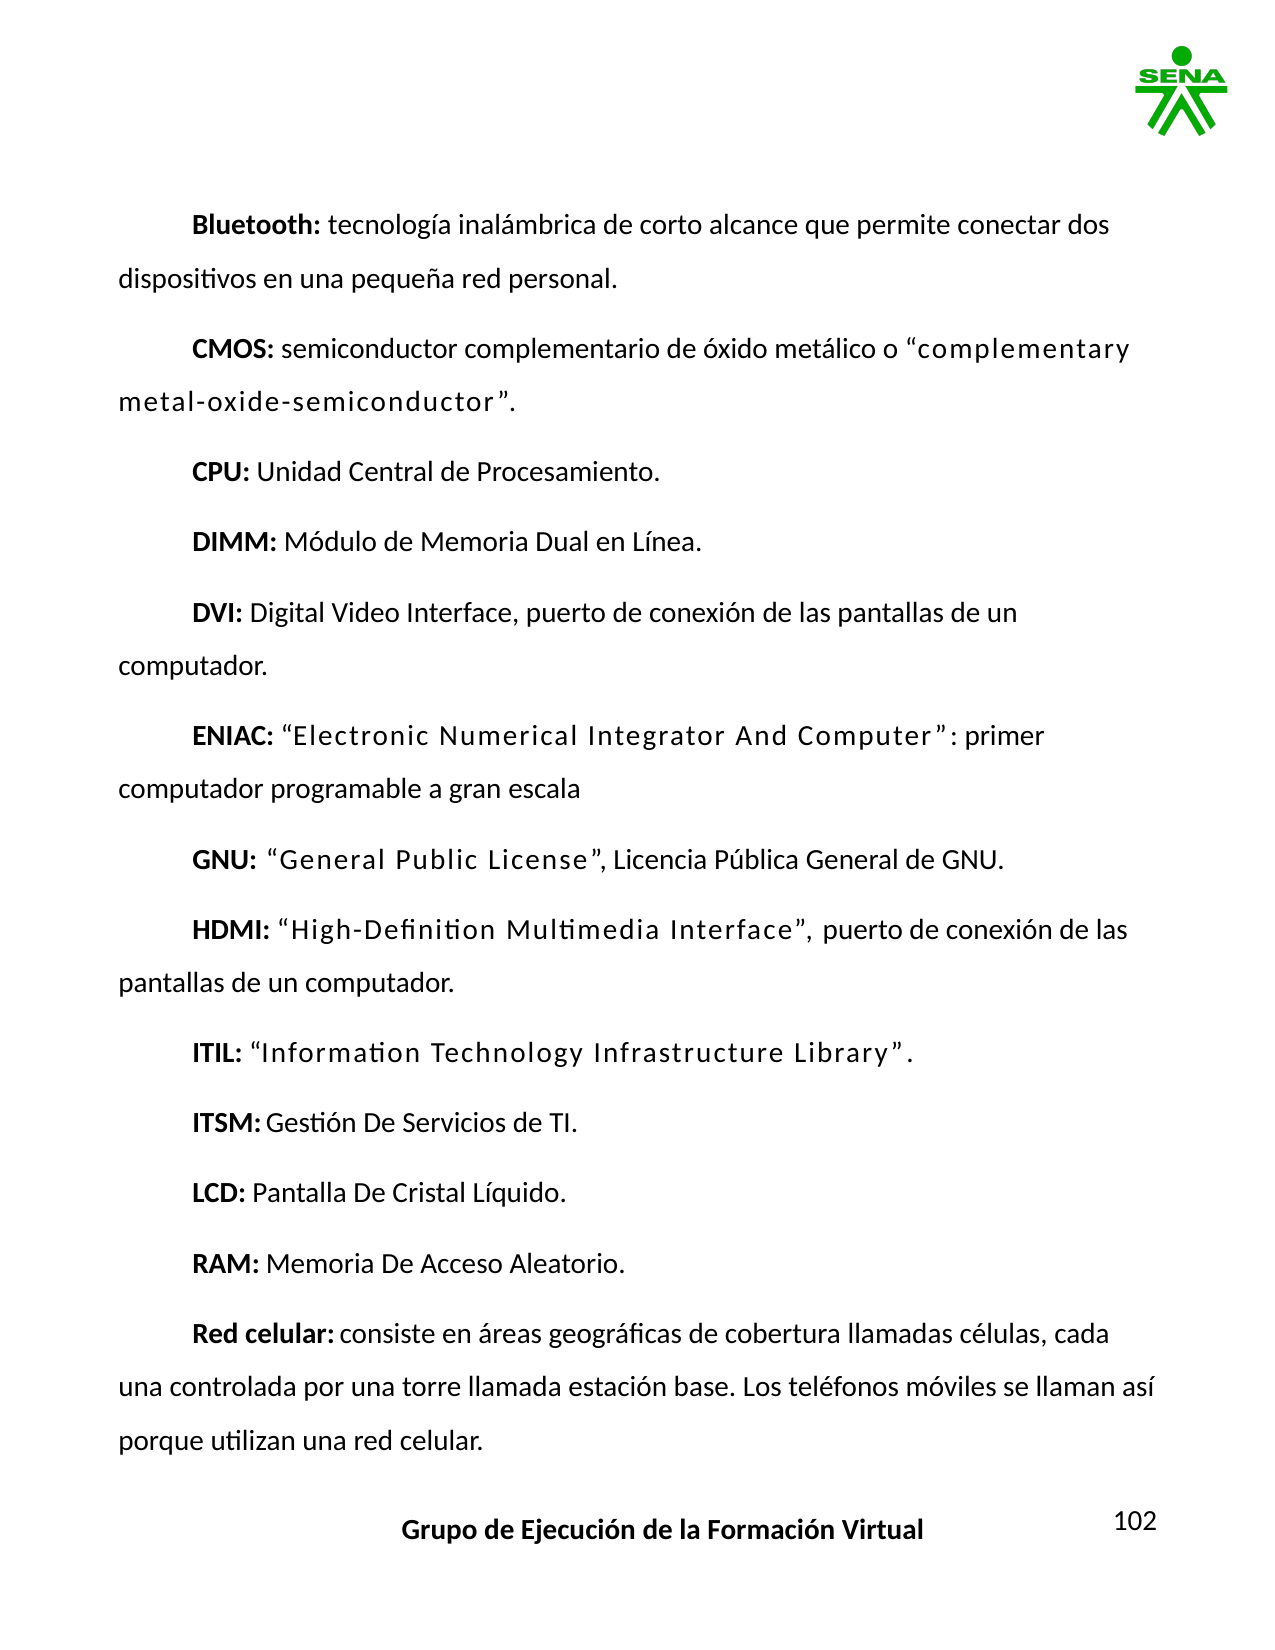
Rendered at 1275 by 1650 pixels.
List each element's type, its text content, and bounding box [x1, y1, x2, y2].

text CPU: Unidad Central de Procesamiento. [118, 453, 1157, 489]
text HDMI: “High-Definition Multimedia Interface”, puerto de conexión de las pantallas de un computador. [118, 911, 1157, 1000]
text ITSM: Gestión De Servicios de TI. [118, 1104, 1157, 1140]
text Bluetooth: tecnología inalámbrica de corto alcance que permite conectar dos dispositivos en una pequeña red personal. [118, 206, 1157, 295]
text LCD: Pantalla De Cristal Líquido. [118, 1174, 1157, 1210]
text CMOS: semiconductor complementario de óxido metálico o “complementary metal-oxide-semiconductor”. [118, 330, 1157, 419]
text Red celular: consiste en áreas geográficas de cobertura llamadas células, cada una controlada por una torre llamada estación base. Los teléfonos móviles se llaman así porque utilizan una red celular. [118, 1315, 1157, 1457]
text GNU: “General Public License”, Licencia Pública General de GNU. [118, 841, 1157, 876]
text RAM: Memoria De Acceso Aleatorio. [118, 1245, 1157, 1280]
text DIMM: Módulo de Memoria Dual en Línea. [118, 523, 1157, 559]
text ENIAC: “Electronic Numerical Integrator And Computer”: primer computador programable a gran escala [118, 717, 1157, 806]
text ITIL: “Information Technology Infrastructure Library”. [118, 1034, 1157, 1070]
picture [1135, 46, 1228, 136]
text DVI: Digital Video Interface, puerto de conexión de las pantallas de un computador. [118, 594, 1157, 683]
